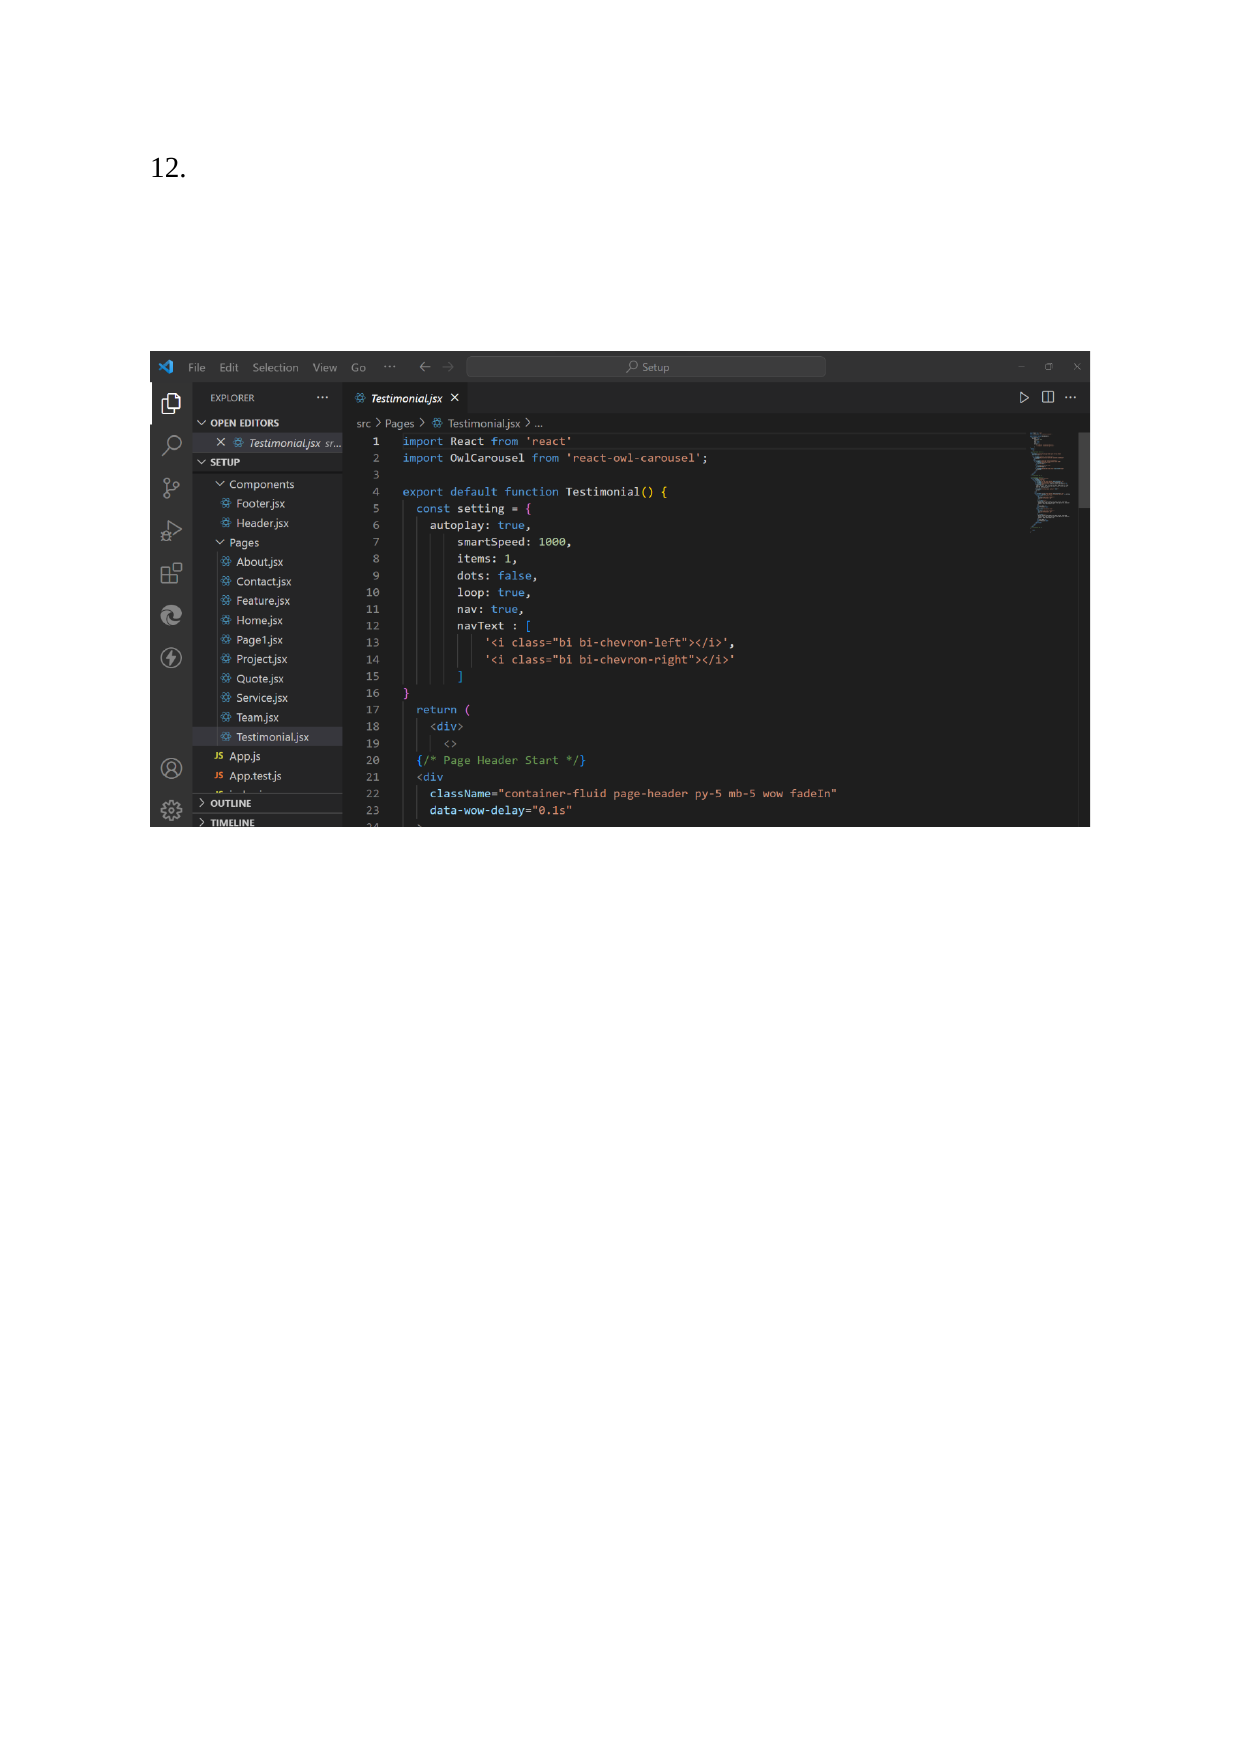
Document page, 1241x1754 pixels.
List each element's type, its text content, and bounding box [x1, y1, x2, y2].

text 12. [150, 150, 995, 183]
picture [150, 351, 1091, 827]
